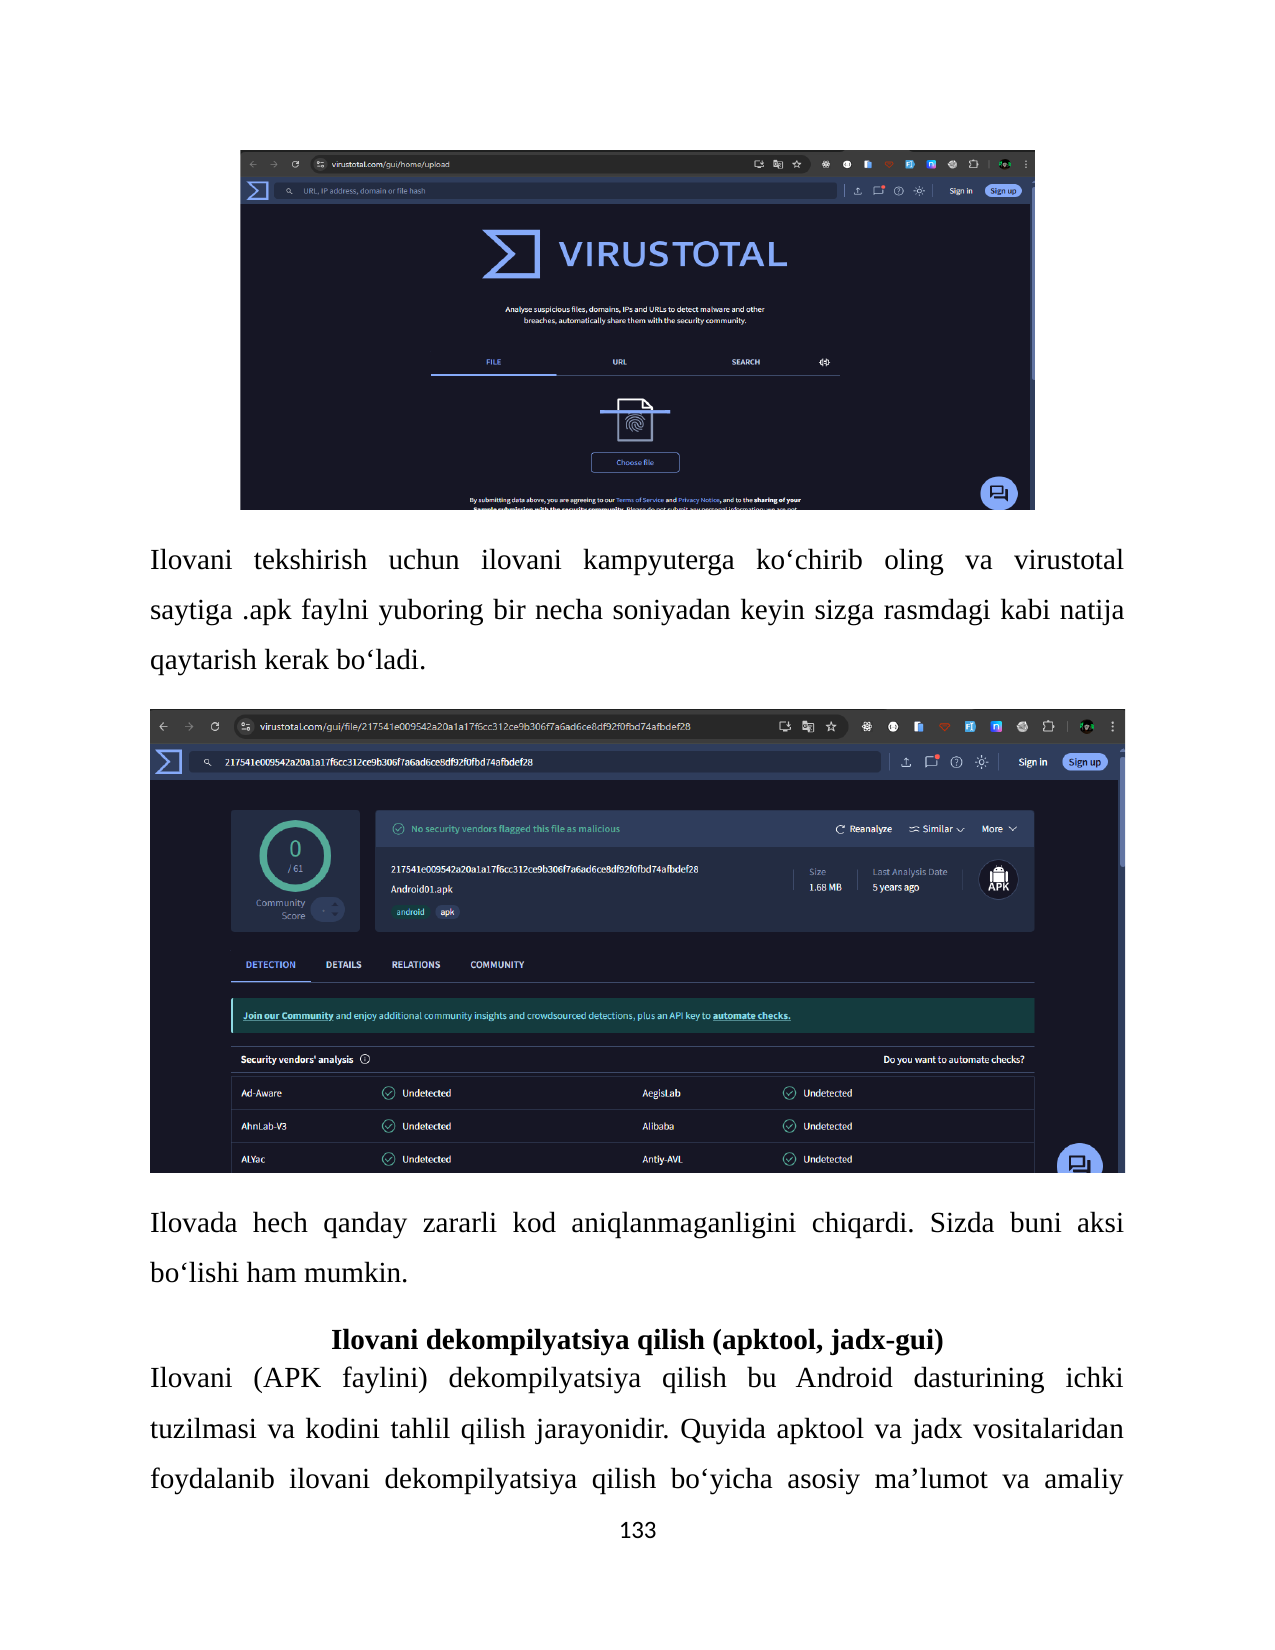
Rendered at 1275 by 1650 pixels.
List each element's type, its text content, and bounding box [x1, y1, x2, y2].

picture [240, 150, 1035, 510]
subtitle Ilovani dekompilyatsiya qilish (apktool, jadx-gui) [150, 1322, 1125, 1356]
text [150, 1361, 1125, 1495]
picture [150, 709, 1125, 1173]
text Ilovada hech qanday zararli kod aniqlanmaganligini chiqardi. Sizda buni aksi bo‘lishi ham mumkin. [150, 1205, 1125, 1289]
text Ilovani tekshirish uchun ilovani kampyuterga ko‘chirib oling va virustotal saytiga .apk faylni yuboring bir necha soniyadan keyin sizga rasmdagi kabi natija qaytarish kerak bo‘ladi. [150, 542, 1125, 676]
